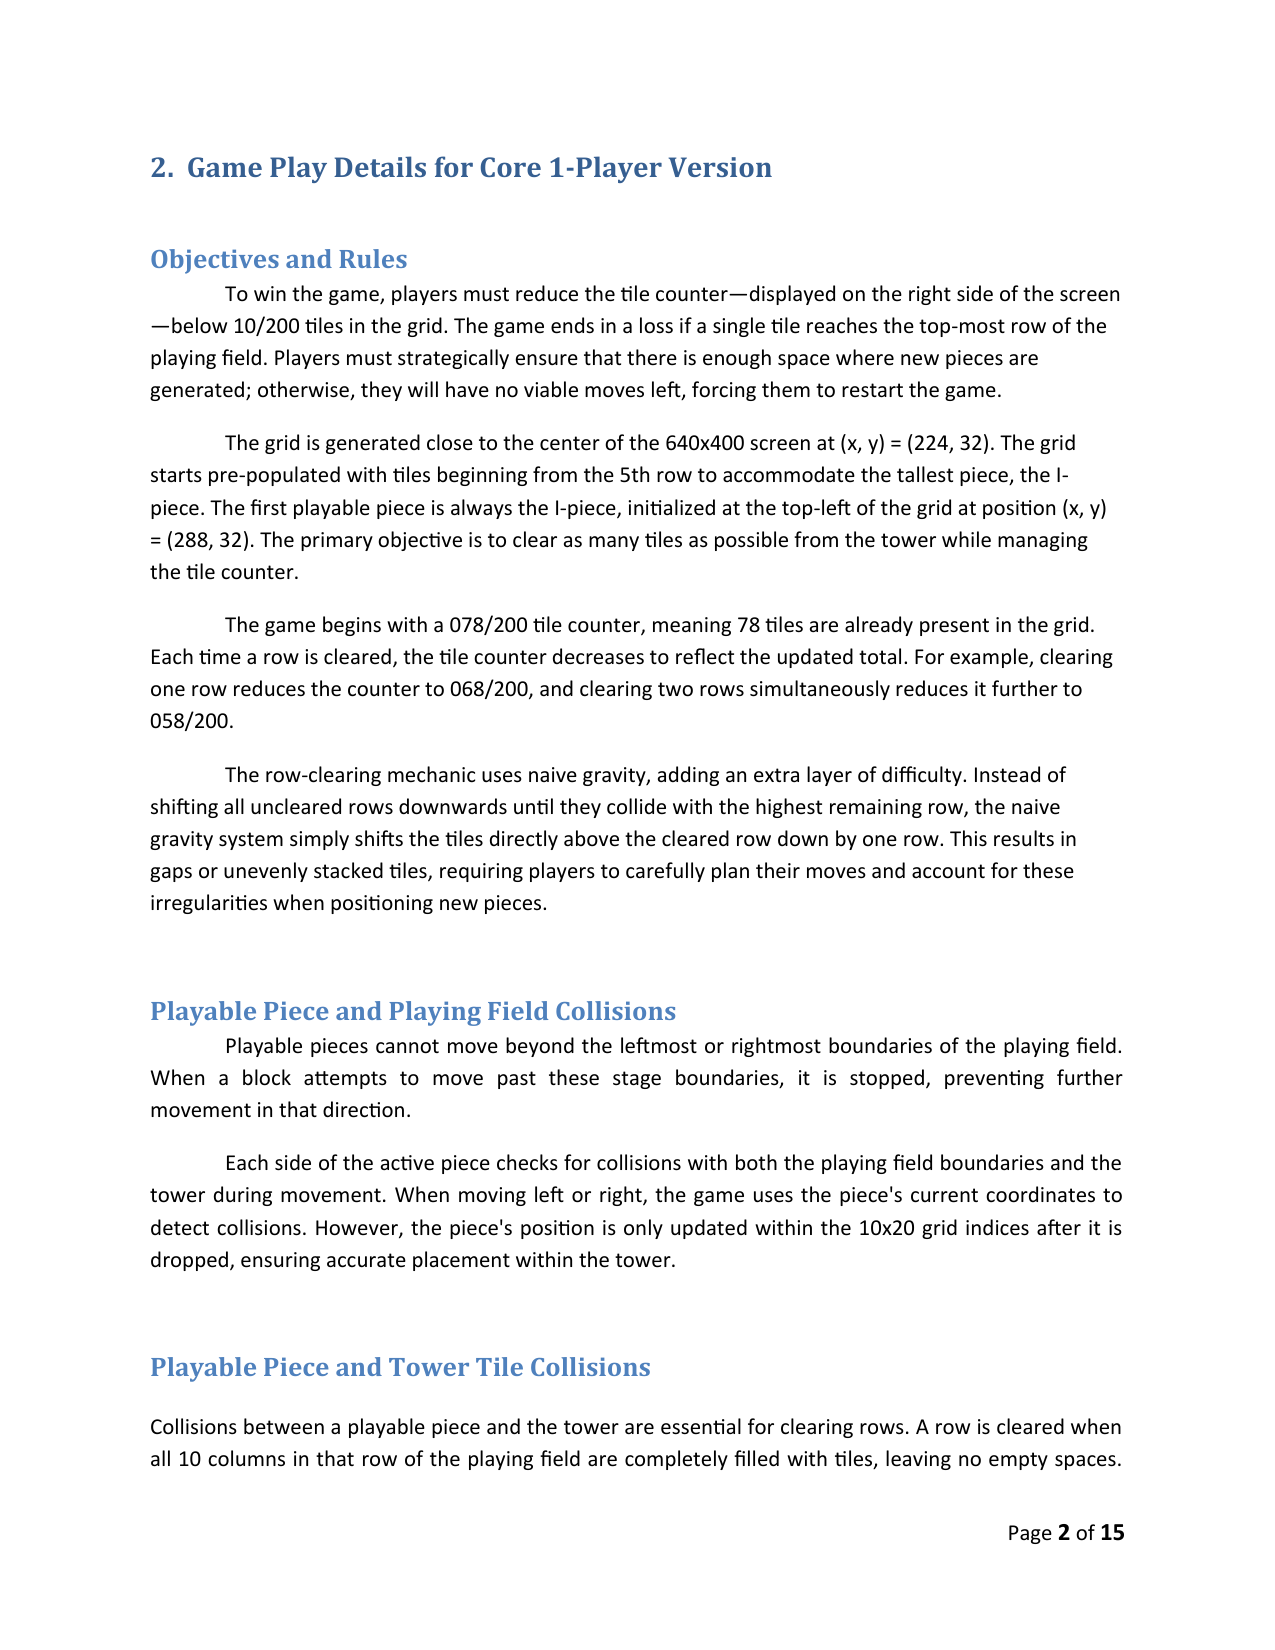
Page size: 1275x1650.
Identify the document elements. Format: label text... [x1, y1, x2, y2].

text The row-clearing mechanic uses naive gravity, adding an extra layer of difficulty. Instead of shifting all uncleared rows downwards until they collide with the highest remaining row, the naive gravity system simply shifts the tiles directly above the cleared row down by one row. This results in gaps or unevenly stacked tiles, requiring players to carefully plan their moves and account for these irregularities when positioning new pieces. [150, 760, 1125, 916]
subtitle Playable Piece and Playing Field Collisions [150, 994, 1125, 1026]
text The grid is generated close to the center of the 640x400 screen at (x, y) = (224, 32). The grid starts pre-populated with tiles beginning from the 5th row to accommodate the tallest piece, the I-piece. The first playable piece is always the I-piece, initialized at the top-left of the grid at position (x, y) = (288, 32). The primary objective is to clear as many tiles as possible from the tower while managing the tile counter. [150, 428, 1125, 585]
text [150, 1412, 1125, 1473]
text Each side of the active piece checks for collisions with both the playing field boundaries and the tower during movement. When moving left or right, the game uses the piece's current coordinates to detect collisions. However, the piece's position is only updated within the 10x20 grid indices after it is dropped, ensuring accurate placement within the tower. [150, 1148, 1125, 1273]
text The game begins with a 078/200 tile counter, meaning 78 tiles are already present in the grid. Each time a row is cleared, the tile counter decreases to reflect the updated total. For example, clearing one row reduces the counter to 068/200, and clearing two rows simultaneously reduces it further to 058/200. [150, 610, 1125, 735]
text To win the game, players must reduce the tile counter—displayed on the right side of the screen—below 10/200 tiles in the grid. The game ends in a loss if a single tile reaches the top-most row of the playing field. Players must strategically ensure that there is enough space where new pieces are generated; otherwise, they will have no viable moves left, forcing them to restart the game. [150, 279, 1125, 403]
text Playable pieces cannot move beyond the leftmost or rightmost boundaries of the playing field. When a block attempts to move past these stage boundaries, it is stopped, preventing further movement in that direction. [150, 1031, 1125, 1123]
subtitle Playable Piece and Tower Tile Collisions [150, 1351, 1125, 1383]
subtitle 2. Game Play Details for Core 1-Player Version [150, 150, 1125, 184]
subtitle Objectives and Rules [150, 242, 1125, 274]
